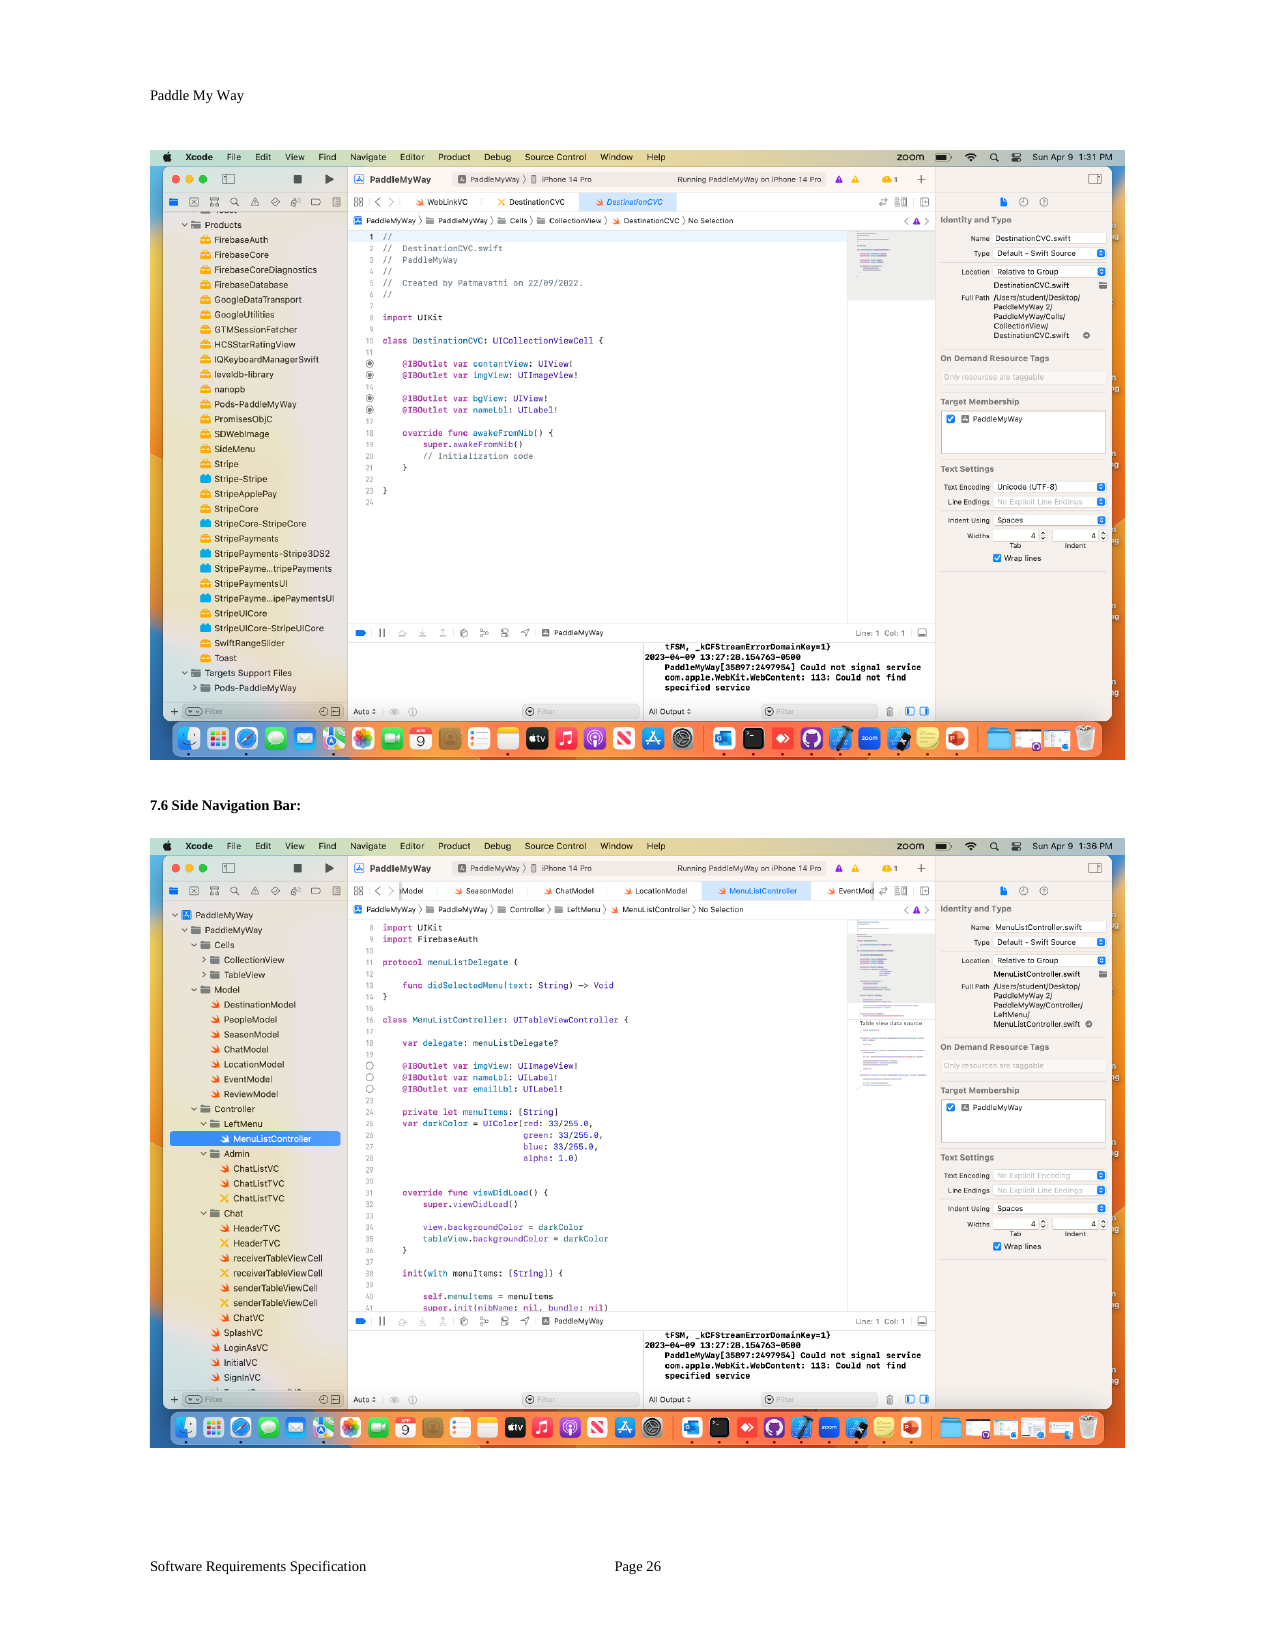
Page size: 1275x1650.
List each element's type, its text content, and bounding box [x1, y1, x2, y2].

picture [150, 150, 1125, 760]
picture [149, 838, 1125, 1448]
text 7.6 Side Navigation Bar: [150, 784, 1125, 813]
